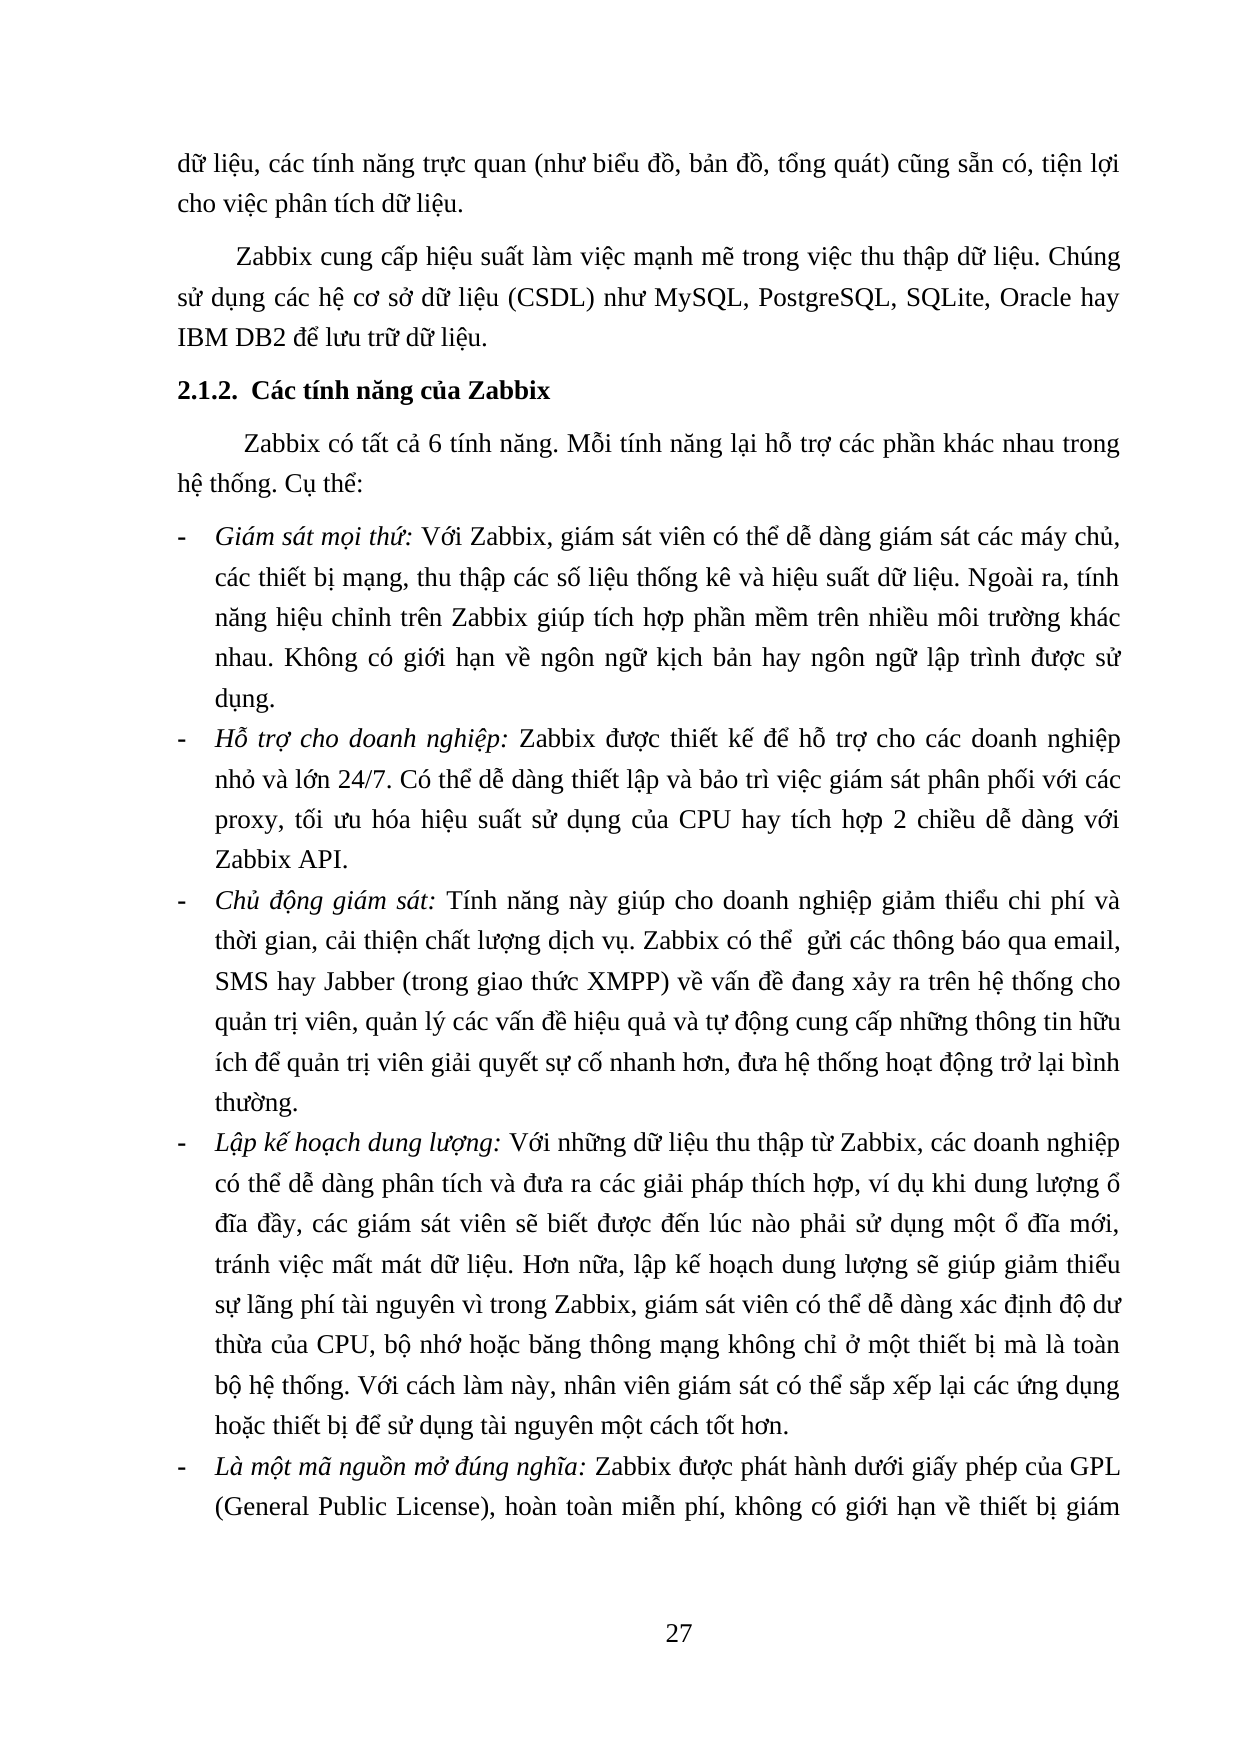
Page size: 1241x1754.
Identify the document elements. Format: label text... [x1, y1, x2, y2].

list Chủ động giám sát: Tính năng này giúp cho doanh nghiệp giảm thiểu chi phí và thời gian, cải thiện chất lượng dịch vụ. Zabbix có thể gửi các thông báo qua email, SMS hay Jabber (trong giao thức XMPP) về vấn đề đang xảy ra trên hệ thống cho quản trị viên, quản lý các vấn đề hiệu quả và tự động cung cấp những thông tin hữu ích để quản trị viên giải quyết sự cố nhanh hơn, đưa hệ thống hoạt động trở lại bình thường. [177, 884, 1122, 1117]
text Zabbix có tất cả 6 tính năng. Mỗi tính năng lại hỗ trợ các phần khác nhau trong hệ thống. Cụ thể: [177, 427, 1122, 498]
subtitle Các tính năng của Zabbix [177, 374, 1122, 405]
list Lập kế hoạch dung lượng: Với những dữ liệu thu thập từ Zabbix, các doanh nghiệp có thể dễ dàng phân tích và đưa ra các giải pháp thích hợp, ví dụ khi dung lượng ổ đĩa đầy, các giám sát viên sẽ biết được đến lúc nào phải sử dụng một ổ đĩa mới, tránh việc mất mát dữ liệu. Hơn nữa, lập kế hoạch dung lượng sẽ giúp giảm thiểu sự lãng phí tài nguyên vì trong Zabbix, giám sát viên có thể dễ dàng xác định độ dư thừa của CPU, bộ nhớ hoặc băng thông mạng không chỉ ở một thiết bị mà là toàn bộ hệ thống. Với cách làm này, nhân viên giám sát có thể sắp xếp lại các ứng dụng hoặc thiết bị để sử dụng tài nguyên một cách tốt hơn. [177, 1127, 1122, 1441]
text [177, 147, 1122, 218]
list Giám sát mọi thứ: Với Zabbix, giám sát viên có thể dễ dàng giám sát các máy chủ, các thiết bị mạng, thu thập các số liệu thống kê và hiệu suất dữ liệu. Ngoài ra, tính năng hiệu chỉnh trên Zabbix giúp tích hợp phần mềm trên nhiều môi trường khác nhau. Không có giới hạn về ngôn ngữ kịch bản hay ngôn ngữ lập trình được sử dụng. [177, 520, 1122, 713]
text Zabbix cung cấp hiệu suất làm việc mạnh mẽ trong việc thu thập dữ liệu. Chúng sử dụng các hệ cơ sở dữ liệu (CSDL) như MySQL, PostgreSQL, SQLite, Oracle hay IBM DB2 để lưu trữ dữ liệu. [177, 240, 1122, 352]
list Hỗ trợ cho doanh nghiệp: Zabbix được thiết kế để hỗ trợ cho các doanh nghiệp nhỏ và lớn 24/7. Có thể dễ dàng thiết lập và bảo trì việc giám sát phân phối với các proxy, tối ưu hóa hiệu suất sử dụng của CPU hay tích hợp 2 chiều dễ dàng với Zabbix API. [177, 722, 1122, 875]
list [177, 1450, 1122, 1521]
